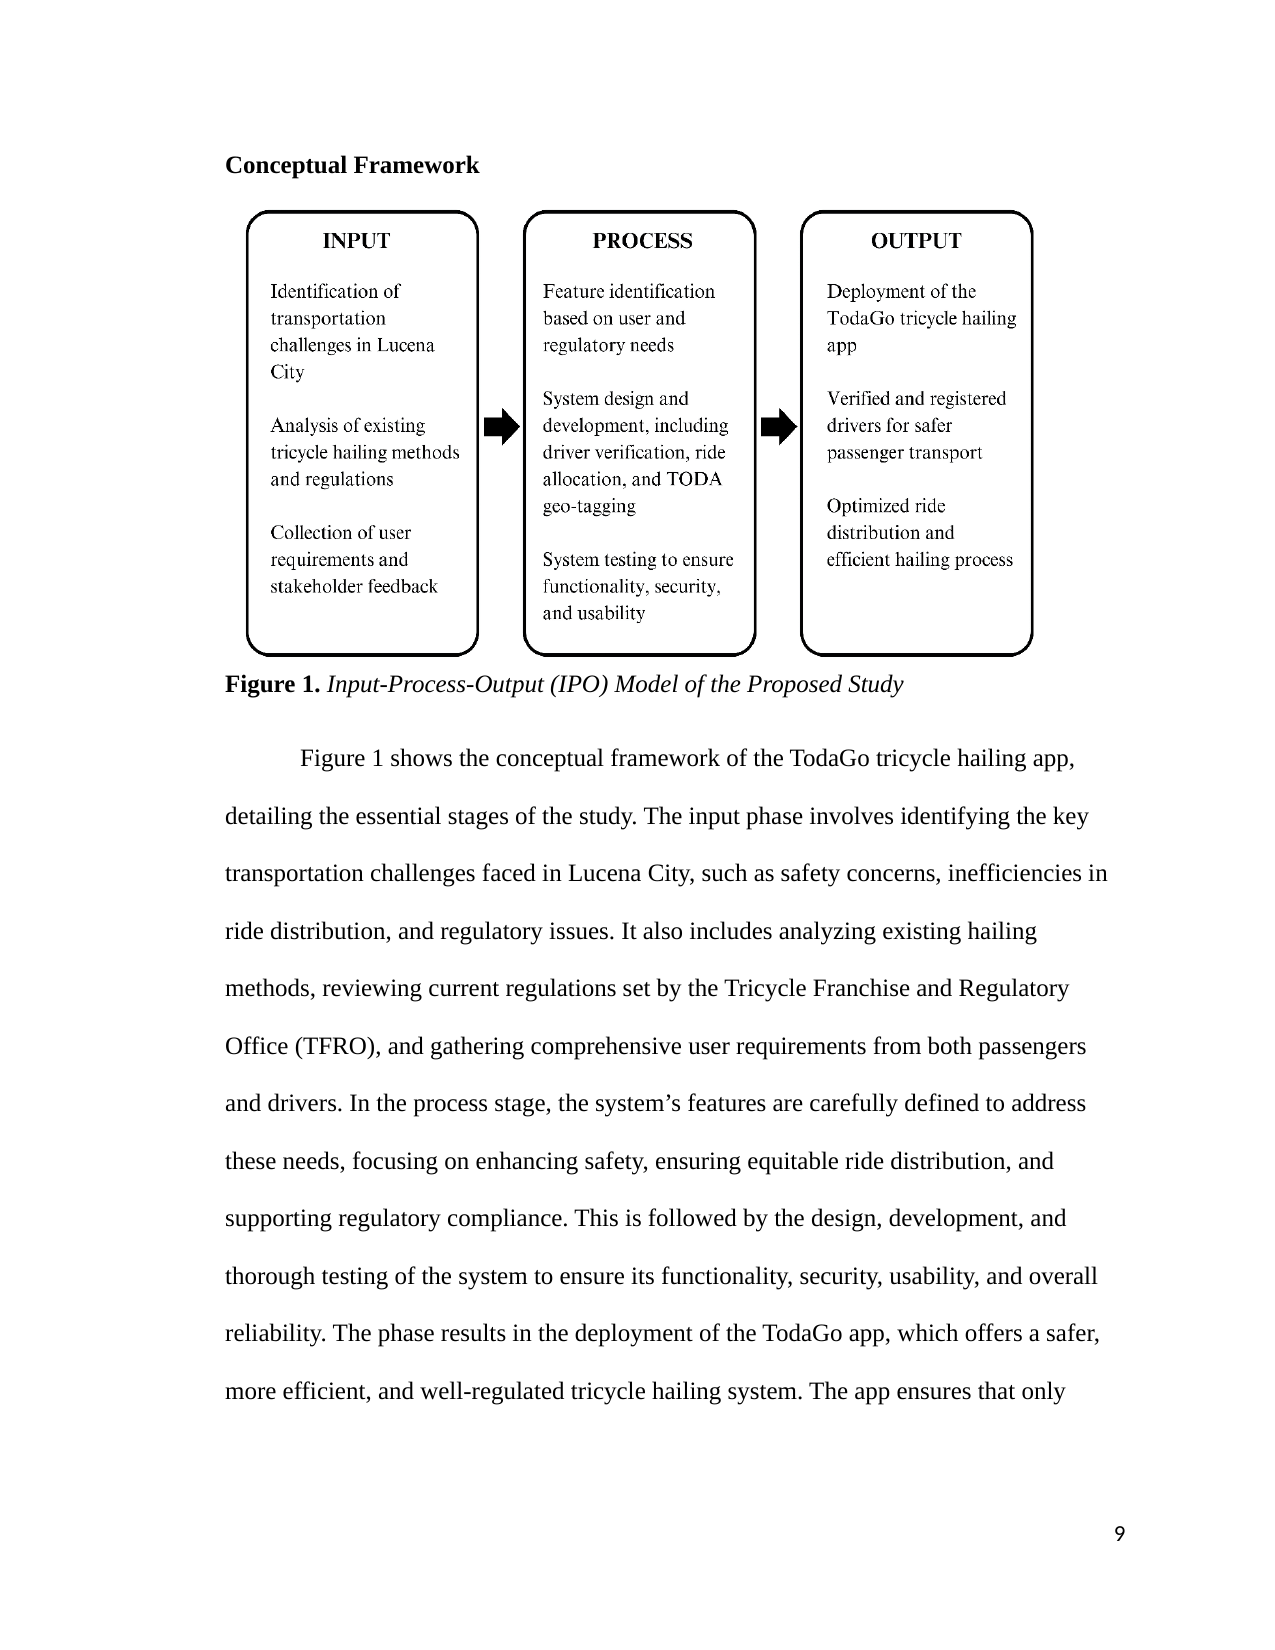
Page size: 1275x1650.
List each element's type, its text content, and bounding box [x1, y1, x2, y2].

text Conceptual Framework [225, 150, 1125, 179]
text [225, 743, 1125, 1404]
text Figure 1. Input-Process-Output (IPO) Model of the Proposed Study [225, 669, 1125, 698]
picture [223, 186, 1055, 670]
